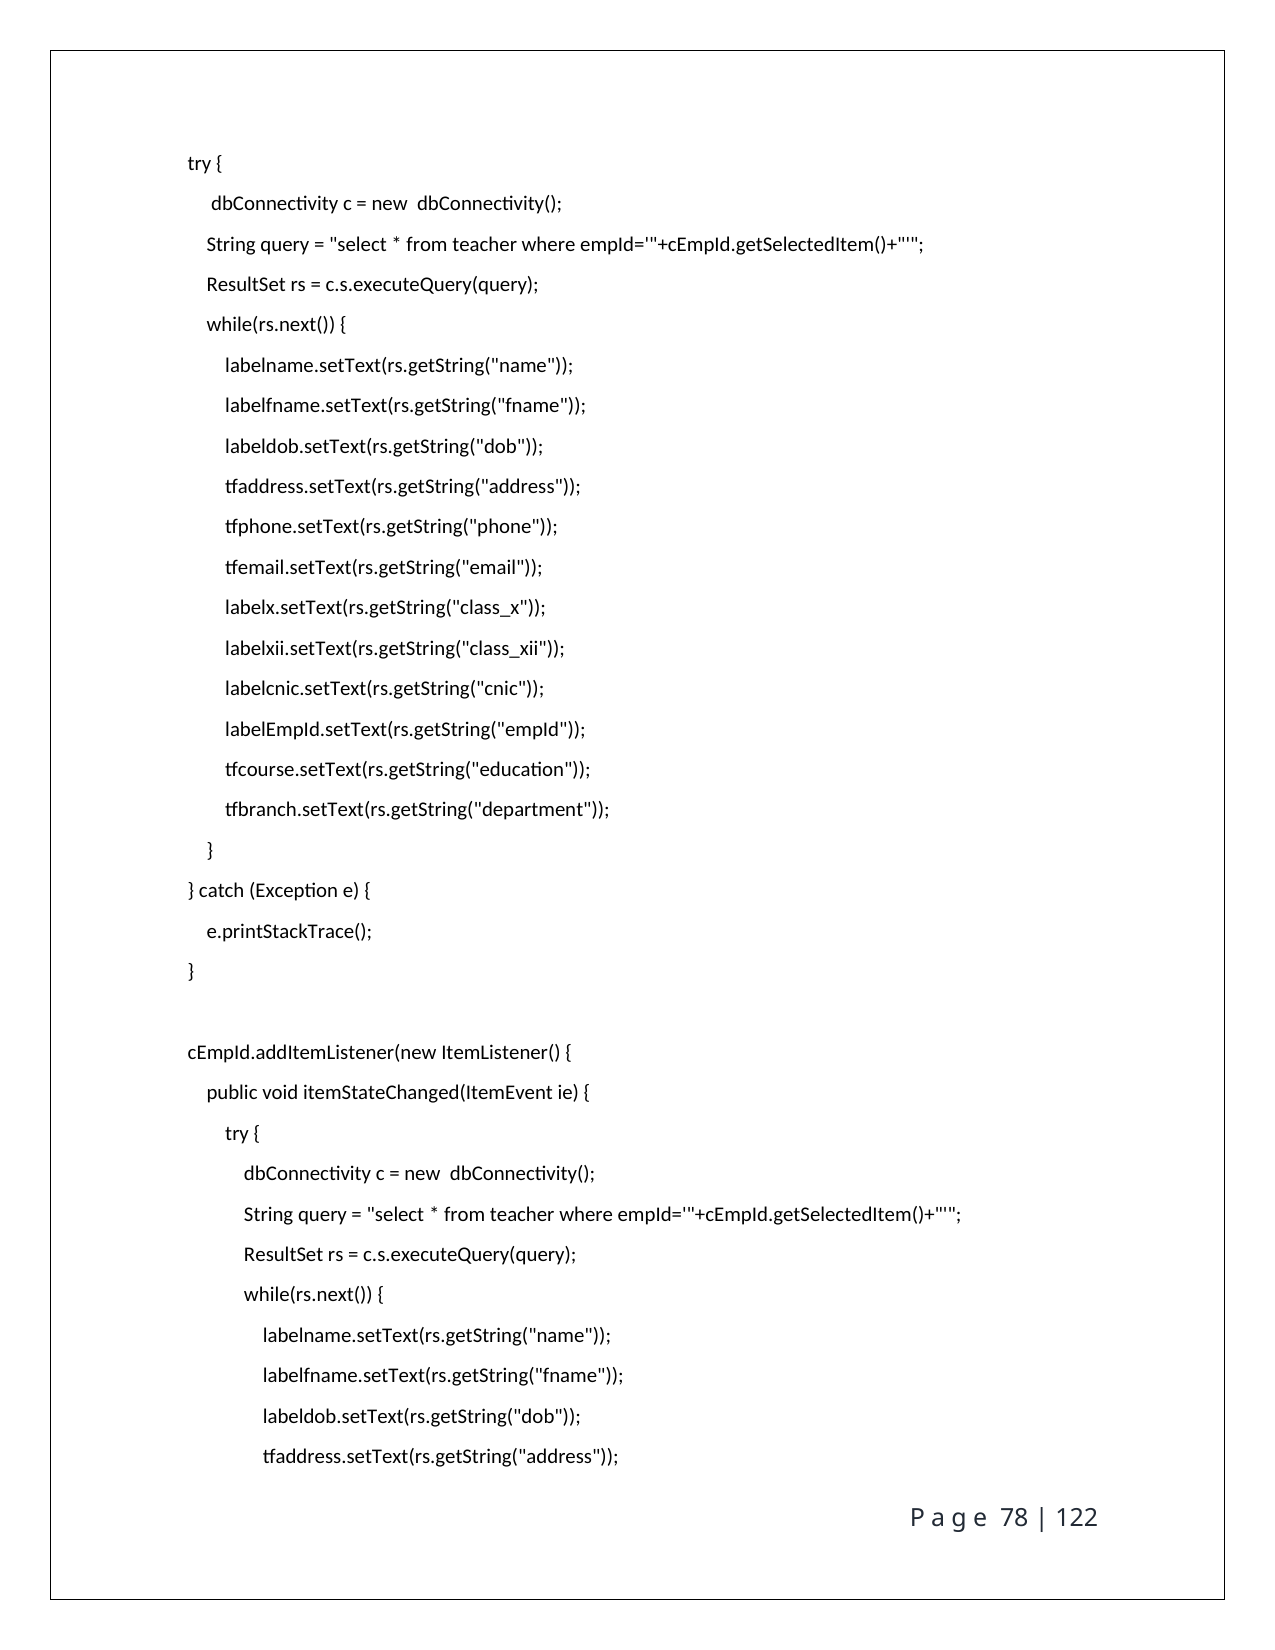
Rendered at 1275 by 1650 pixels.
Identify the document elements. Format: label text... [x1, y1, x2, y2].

text try { [150, 150, 1125, 175]
text tfcourse.setText(rs.getString("education")); [150, 756, 1125, 782]
text } catch (Exception e) { [150, 877, 1125, 903]
text labelEmpId.setText(rs.getString("empId")); [150, 716, 1125, 741]
text while(rs.next()) { [150, 312, 1125, 337]
text tfphone.setText(rs.getString("phone")); [150, 514, 1125, 539]
text labelfname.setText(rs.getString("fname")); [150, 392, 1125, 418]
text tfbranch.setText(rs.getString("department")); [150, 797, 1125, 822]
text labelname.setText(rs.getString("name")); [150, 352, 1125, 377]
text tfaddress.setText(rs.getString("address")); [150, 473, 1125, 499]
text labelx.setText(rs.getString("class_x")); [150, 594, 1125, 620]
text ResultSet rs = c.s.executeQuery(query); [150, 1241, 1125, 1267]
text while(rs.next()) { [150, 1282, 1125, 1307]
text String query = "select * from teacher where empId='"+cEmpId.getSelectedItem()+"'"; [150, 231, 1125, 256]
text labelname.setText(rs.getString("name")); [150, 1322, 1125, 1347]
text } [150, 837, 1125, 862]
text try { [150, 1120, 1125, 1145]
text labeldob.setText(rs.getString("dob")); [150, 433, 1125, 458]
text e.printStackTrace(); [150, 918, 1125, 943]
text labeldob.setText(rs.getString("dob")); [150, 1403, 1125, 1428]
text labelfname.setText(rs.getString("fname")); [150, 1362, 1125, 1388]
text dbConnectivity c = new dbConnectivity(); [150, 1160, 1125, 1186]
text public void itemStateChanged(ItemEvent ie) { [150, 1079, 1125, 1105]
text dbConnectivity c = new dbConnectivity(); [150, 190, 1125, 216]
text labelcnic.setText(rs.getString("cnic")); [150, 675, 1125, 701]
text cEmpId.addItemListener(new ItemListener() { [150, 1039, 1125, 1064]
text ResultSet rs = c.s.executeQuery(query); [150, 271, 1125, 297]
text } [150, 958, 1125, 984]
text tfemail.setText(rs.getString("email")); [150, 554, 1125, 579]
text tfaddress.setText(rs.getString("address")); [150, 1443, 1125, 1469]
text String query = "select * from teacher where empId='"+cEmpId.getSelectedItem()+"'"; [150, 1201, 1125, 1226]
text labelxii.setText(rs.getString("class_xii")); [150, 635, 1125, 660]
